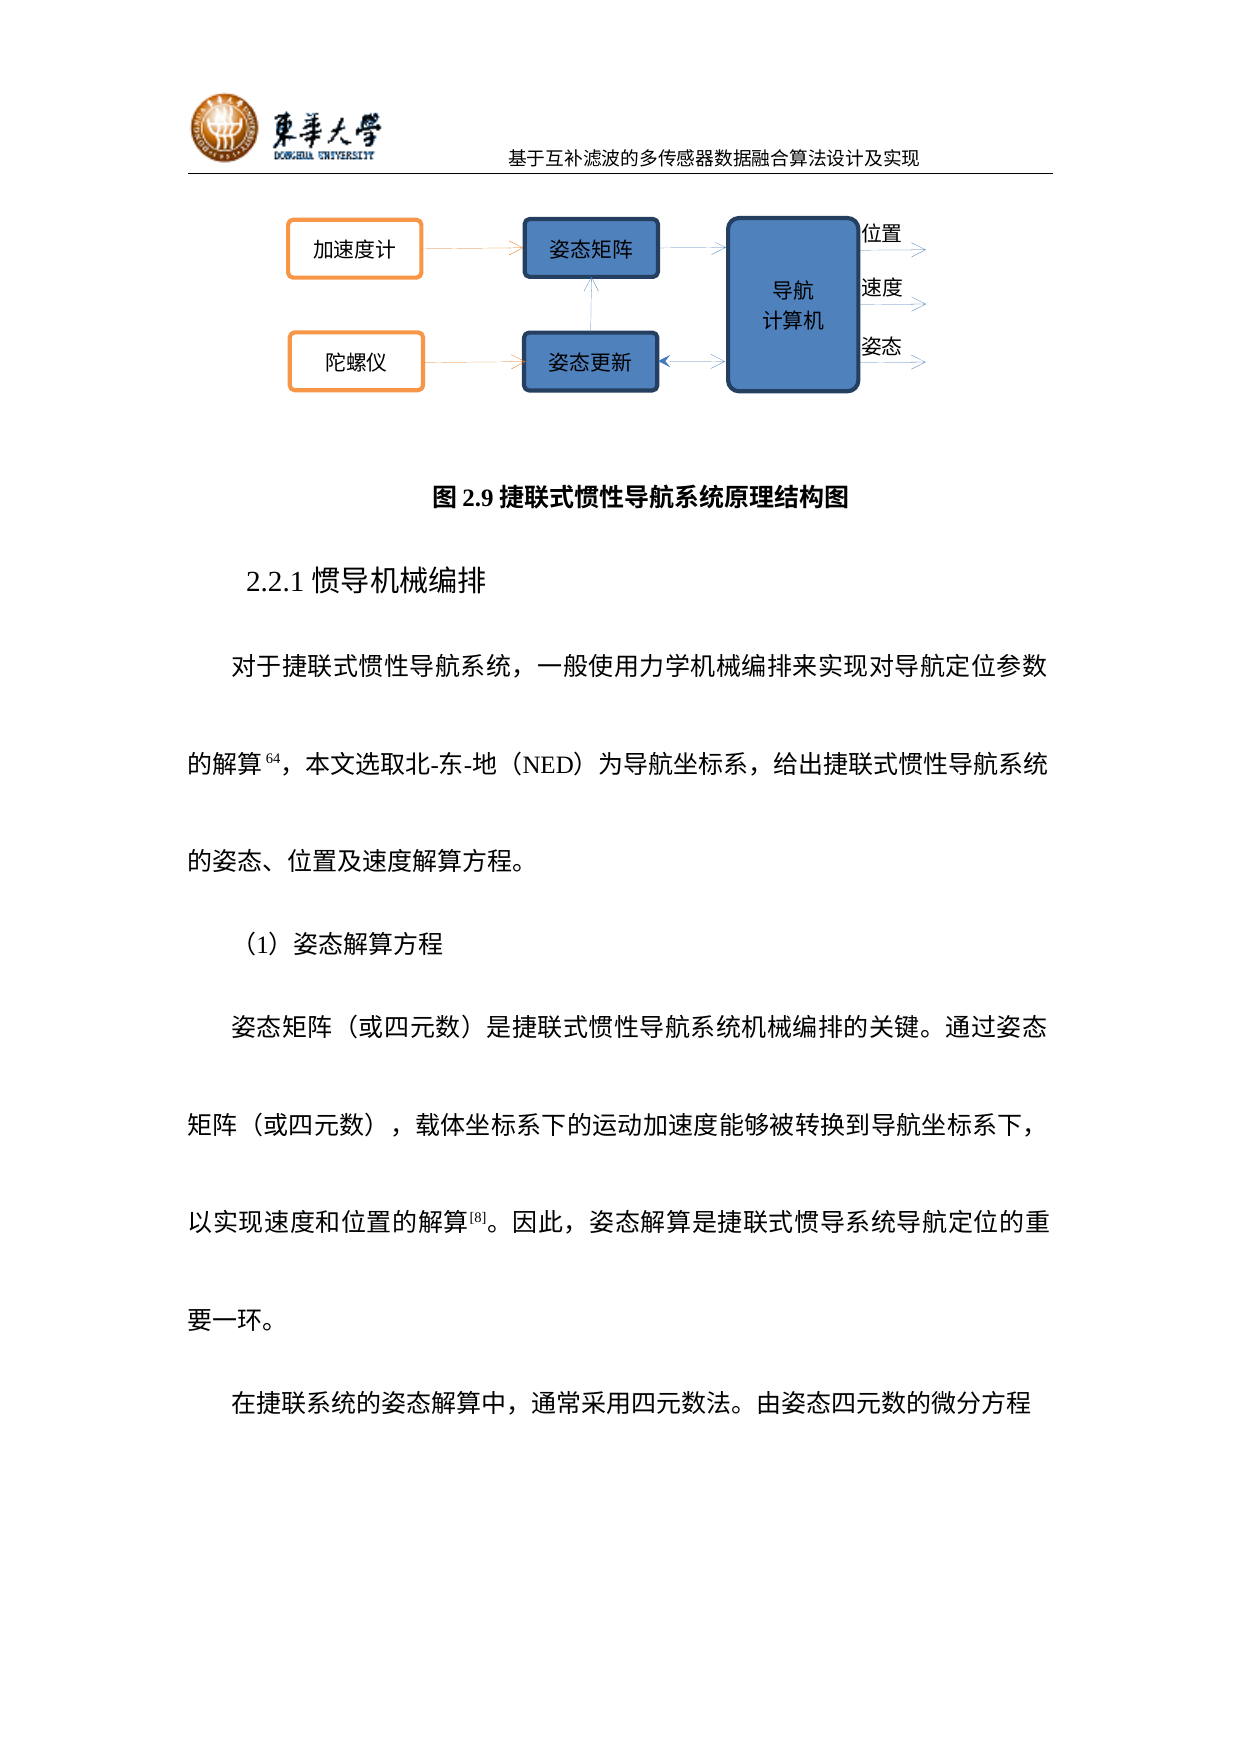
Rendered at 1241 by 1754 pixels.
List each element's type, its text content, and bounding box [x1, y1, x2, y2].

text 图2.9 捷联式惯性导航系统原理结构图 [187, 463, 1050, 528]
text 在捷联系统的姿态解算中，通常采用四元数法。由姿态四元数的微分方程 [187, 1369, 1050, 1434]
text 2.2.1 惯导机械编排 [187, 546, 1050, 611]
text 对于捷联式惯性导航系统，一般使用力学机械编排来实现对导航定位参数的解算[12]，本文选取北-东-地（NED）为导航坐标系，给出捷联式惯性导航系统的姿态、位置及速度解算方程。 [187, 632, 1050, 892]
list 姿态解算方程 [187, 910, 1050, 975]
picture [187, 88, 386, 166]
text 姿态矩阵（或四元数）是捷联式惯性导航系统机械编排的关键。通过姿态矩阵（或四元数），载体坐标系下的运动加速度能够被转换到导航坐标系下，以实现速度和位置的解算[8]。因此，姿态解算是捷联式惯导系统导航定位的重要一环。 [187, 993, 1050, 1351]
